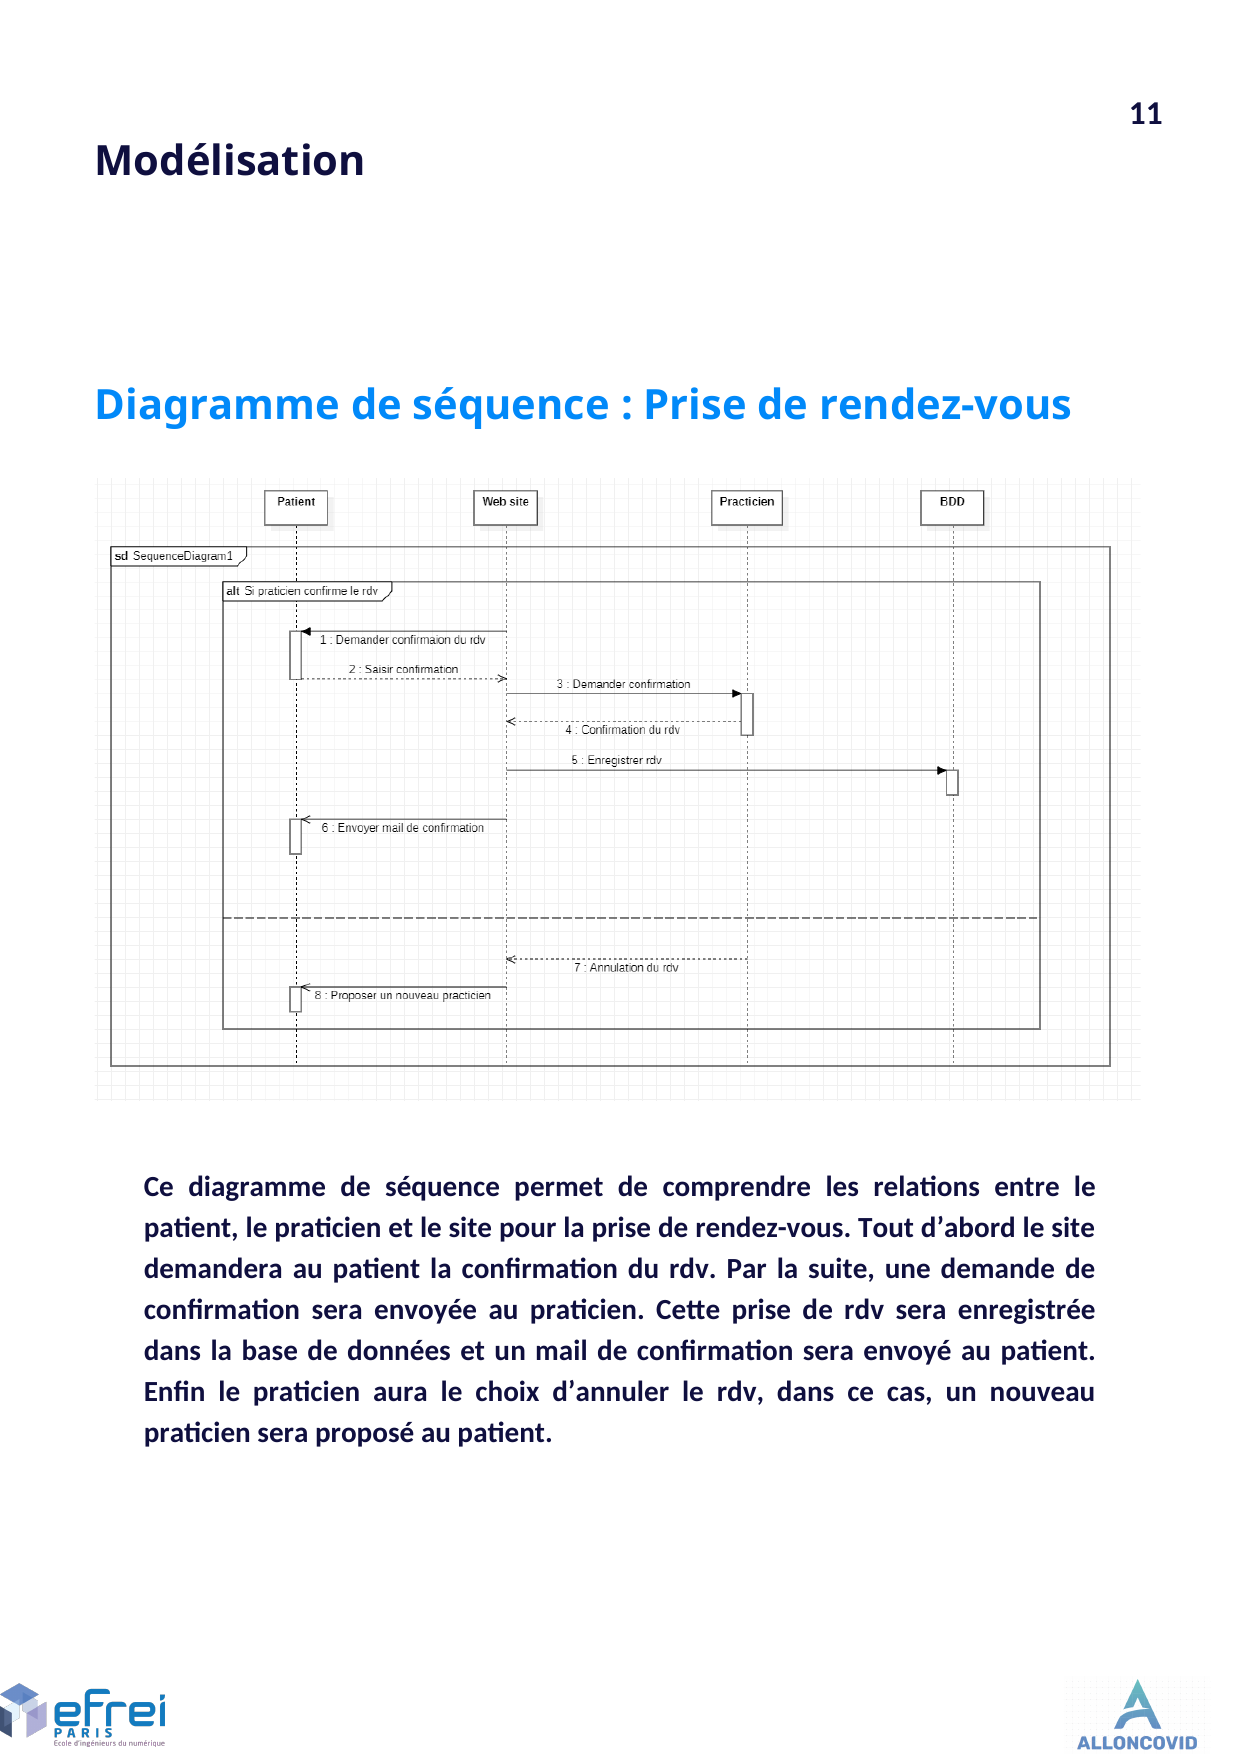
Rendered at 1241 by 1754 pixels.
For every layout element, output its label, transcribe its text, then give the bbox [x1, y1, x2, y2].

picture [94, 478, 1140, 1101]
table_header Modélisation [83, 91, 596, 234]
subtitle Diagramme de séquence : Prise de rendez-vous [94, 375, 1146, 432]
picture [1063, 1676, 1211, 1754]
picture [0, 1683, 165, 1747]
